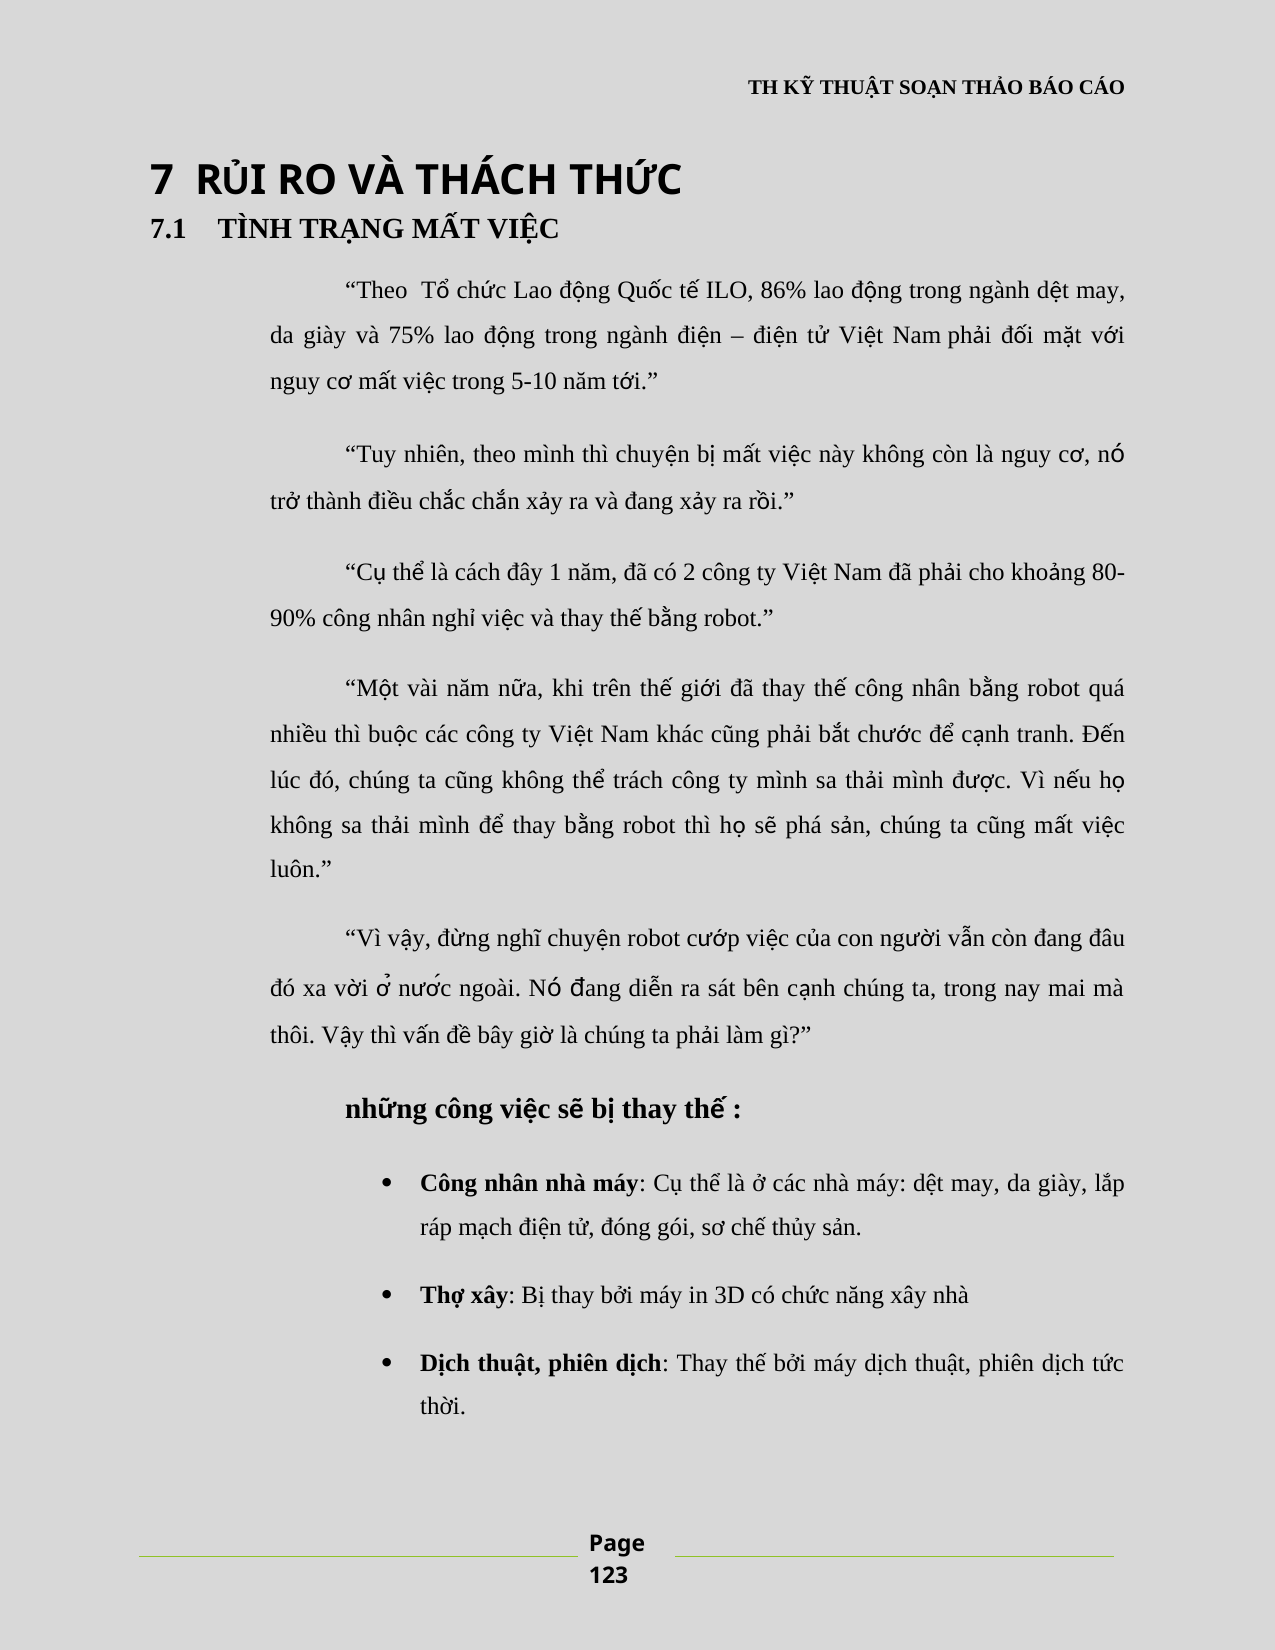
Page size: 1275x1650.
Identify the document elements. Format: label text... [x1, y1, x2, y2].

subtitle “Tuy nhiên, theo mình thì chuyện bị mất việc này không còn là nguy cơ, nó trở thành điều chắc chắn xảy ra và đang xảy ra rồi.” [270, 436, 1125, 516]
subtitle “Một vài năm nữa, khi trên thế giới đã thay thế công nhân bằng robot quá nhiều thì buộc các công ty Việt Nam khác cũng phải bắt chước để cạnh tranh. Đến lúc đó, chúng ta cũng không thể trách công ty mình sa thải mình được. Vì nếu họ không sa thải mình để thay bằng robot thì họ sẽ phá sản, chúng ta cũng mất việc luôn.” [270, 672, 1125, 883]
subtitle những công việc sẽ bị thay thế : [270, 1090, 1125, 1126]
subtitle Rủi ro và thách thức [150, 150, 1125, 207]
subtitle Dịch thuật, phiên dịch: Thay thế bởi máy dịch thuật, phiên dịch tức thời. [382, 1348, 1125, 1420]
subtitle “Vì vậy, đừng nghĩ chuyện robot cướp việc của con người vẫn còn đang đâu đó xa vời ở nước ngoài. Nó đang diễn ra sát bên cạnh chúng ta, trong nay mai mà thôi. Vậy thì vấn đề bây giờ là chúng ta phải làm gì?” [270, 923, 1125, 1050]
subtitle “Theo Tổ chức Lao động Quốc tế ILO, 86% lao động trong ngành dệt may, da giày và 75% lao động trong ngành điện – điện tử Việt Nam phải đối mặt với nguy cơ mất việc trong 5-10 năm tới.” [270, 274, 1125, 396]
subtitle Tình trạng mất việc [150, 211, 1125, 244]
subtitle Công nhân nhà máy: Cụ thể là ở các nhà máy: dệt may, da giày, lắp ráp mạch điện tử, đóng gói, sơ chế thủy sản. [382, 1168, 1125, 1240]
subtitle Thợ xây: Bị thay bởi máy in 3D có chức năng xây nhà [382, 1280, 1125, 1308]
subtitle “Cụ thể là cách đây 1 năm, đã có 2 công ty Việt Nam đã phải cho khoảng 80-90% công nhân nghỉ việc và thay thế bằng robot.” [270, 556, 1125, 632]
